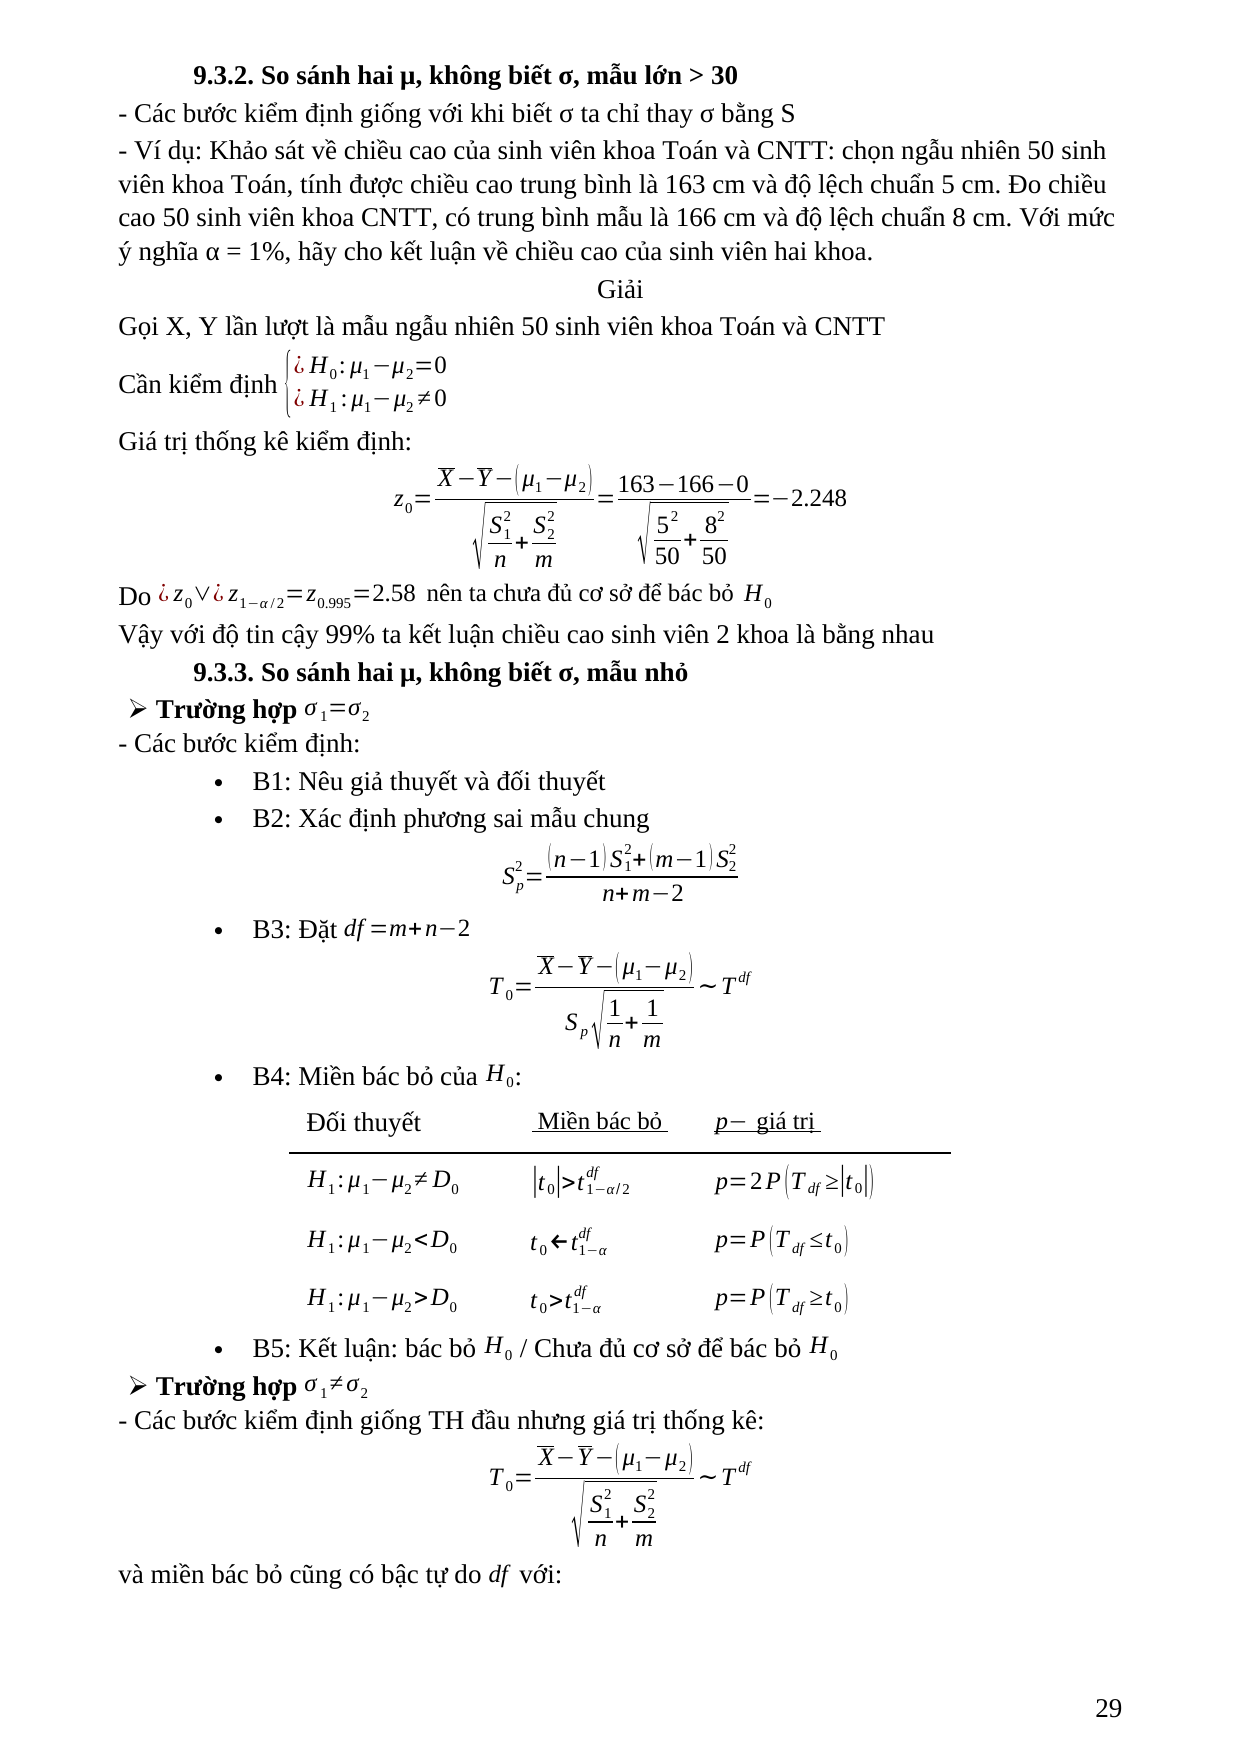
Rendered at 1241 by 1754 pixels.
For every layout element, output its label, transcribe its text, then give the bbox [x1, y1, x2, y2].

table_header [696, 1098, 951, 1152]
table_cell [696, 1274, 951, 1332]
text - Các bước kiểm định: [118, 727, 1122, 758]
text Gọi X, Y lần lượt là mẫu ngẫu nhiên 50 sinh viên khoa Toán và CNTT [118, 311, 1122, 342]
text Trường hợp [127, 1370, 1122, 1401]
text So sánh hai μ, không biết σ, mẫu nhỏ [193, 656, 1122, 687]
table_cell [289, 1216, 513, 1274]
text So sánh hai μ, không biết σ, mẫu lớn > 30 [193, 59, 1122, 90]
table_cell [514, 1274, 696, 1332]
table_header Đối thuyết [289, 1098, 513, 1152]
table_cell [696, 1154, 951, 1216]
text B4: Miền bác bỏ của : [215, 1060, 1122, 1091]
text và miền bác bỏ cũng có bậc tự do với: [118, 1558, 1122, 1590]
text - Các bước kiểm định giống TH đầu nhưng giá trị thống kê: [118, 1404, 1122, 1435]
table_cell [289, 1274, 513, 1332]
text - Ví dụ: Khảo sát về chiều cao của sinh viên khoa Toán và CNTT: chọn ngẫu nhiên 50 sinh viên khoa Toán, tính được chiều cao trung bình là 163 cm và độ lệch chuẩn 5 cm. Đo chiều cao 50 sinh viên khoa CNTT, có trung bình mẫu là 166 cm và độ lệch chuẩn 8 cm. Với mức ý nghĩa α = 1%, hãy cho kết luận về chiều cao của sinh viên hai khoa. [118, 134, 1122, 266]
text B5: Kết luận: bác bỏ / Chưa đủ cơ sở để bác bỏ [215, 1332, 1122, 1363]
text Giá trị thống kê kiểm định: [118, 425, 1122, 456]
text B1: Nêu giả thuyết và đối thuyết [215, 765, 1122, 796]
table_header [514, 1098, 696, 1152]
table_cell [289, 1154, 513, 1216]
table_cell [696, 1216, 951, 1274]
text Giải [118, 273, 1122, 304]
text Trường hợp [127, 693, 1122, 725]
text Vậy với độ tin cậy 99% ta kết luận chiều cao sinh viên 2 khoa là bằng nhau [118, 618, 1122, 649]
text Cần kiểm định [118, 348, 1122, 419]
text Do [118, 580, 1122, 611]
text - Các bước kiểm định giống với khi biết σ ta chỉ thay σ bằng S [118, 97, 1122, 128]
table_cell [514, 1216, 696, 1274]
text B3: Đặt [215, 913, 1122, 944]
table_cell [514, 1154, 696, 1216]
text B2: Xác định phương sai mẫu chung [215, 803, 1122, 834]
